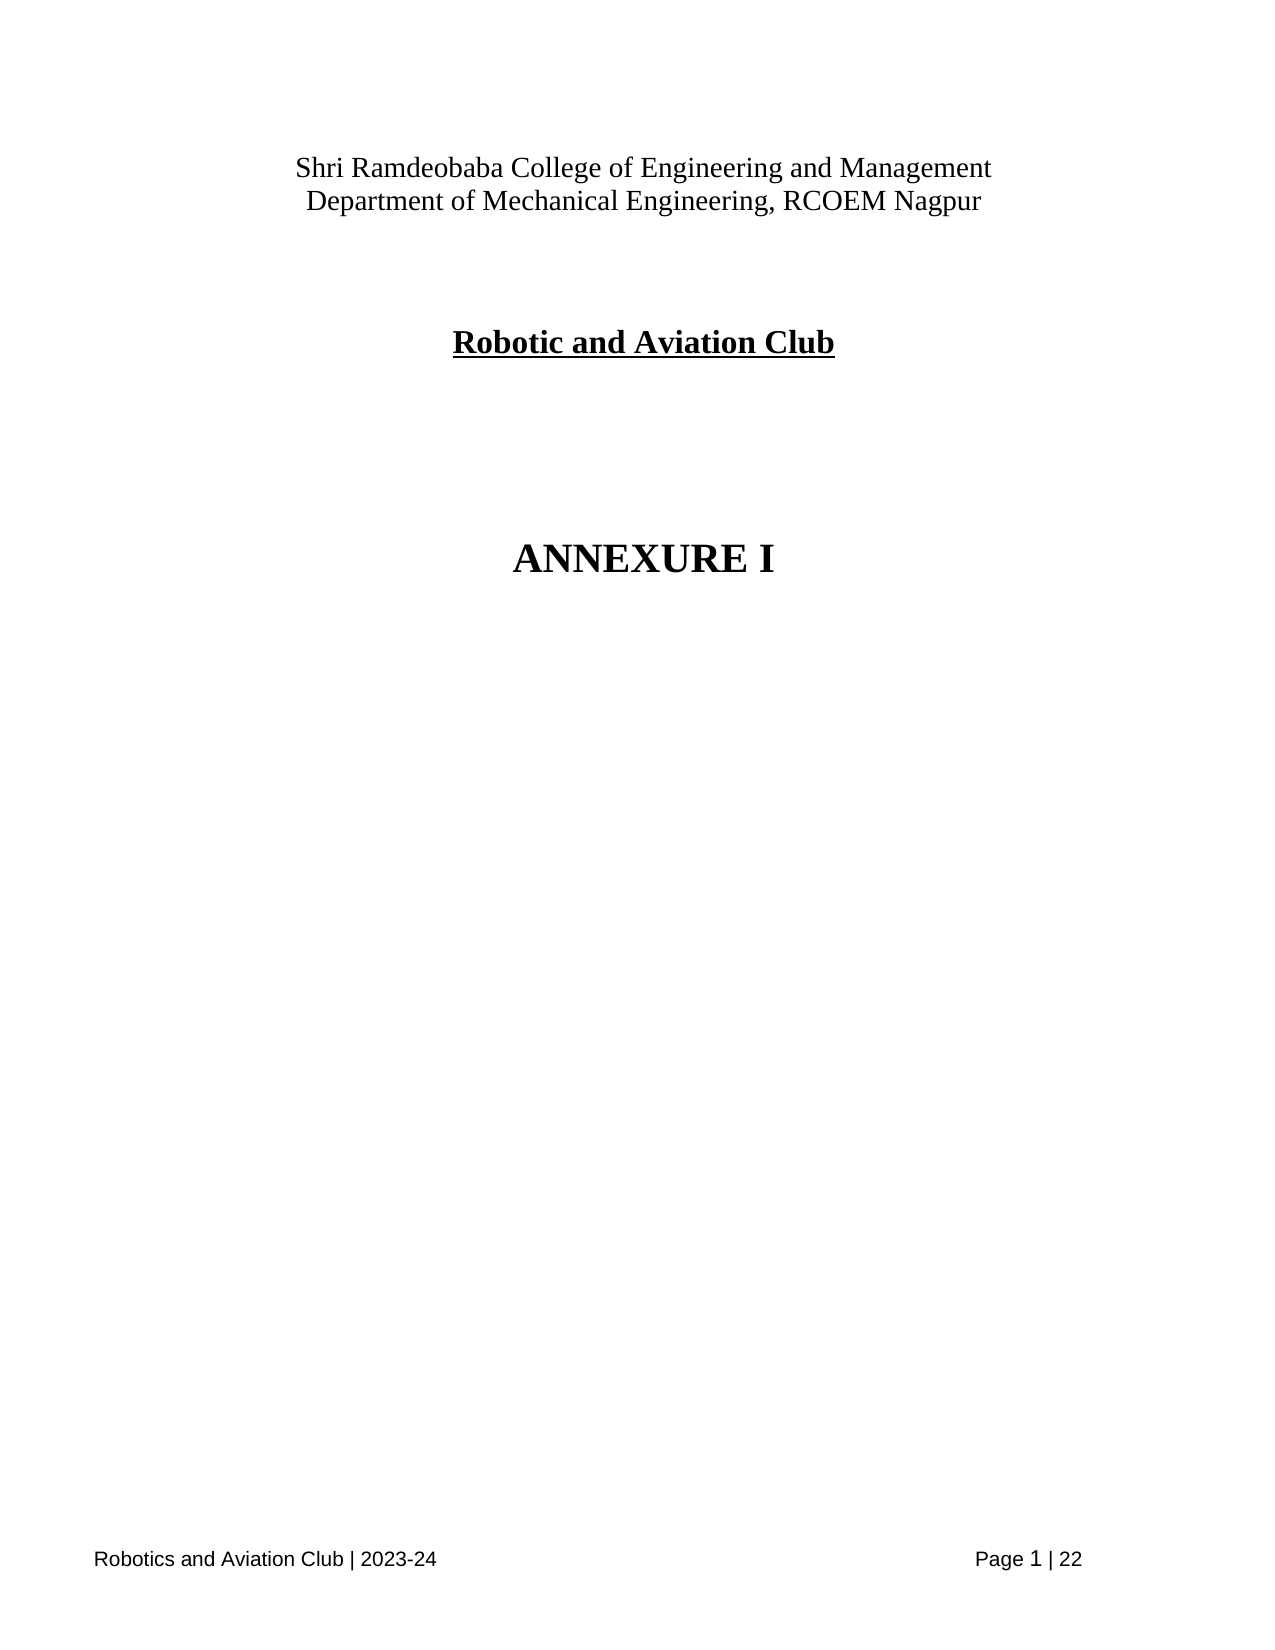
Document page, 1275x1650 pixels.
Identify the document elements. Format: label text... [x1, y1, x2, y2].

text Shri Ramdeobaba College of Engineering and Management [150, 150, 1137, 183]
text ANNEXURE I [150, 533, 1137, 581]
text Robotic and Aviation Club [150, 322, 1137, 361]
text Department of Mechanical Engineering, RCOEM Nagpur [150, 183, 1137, 217]
